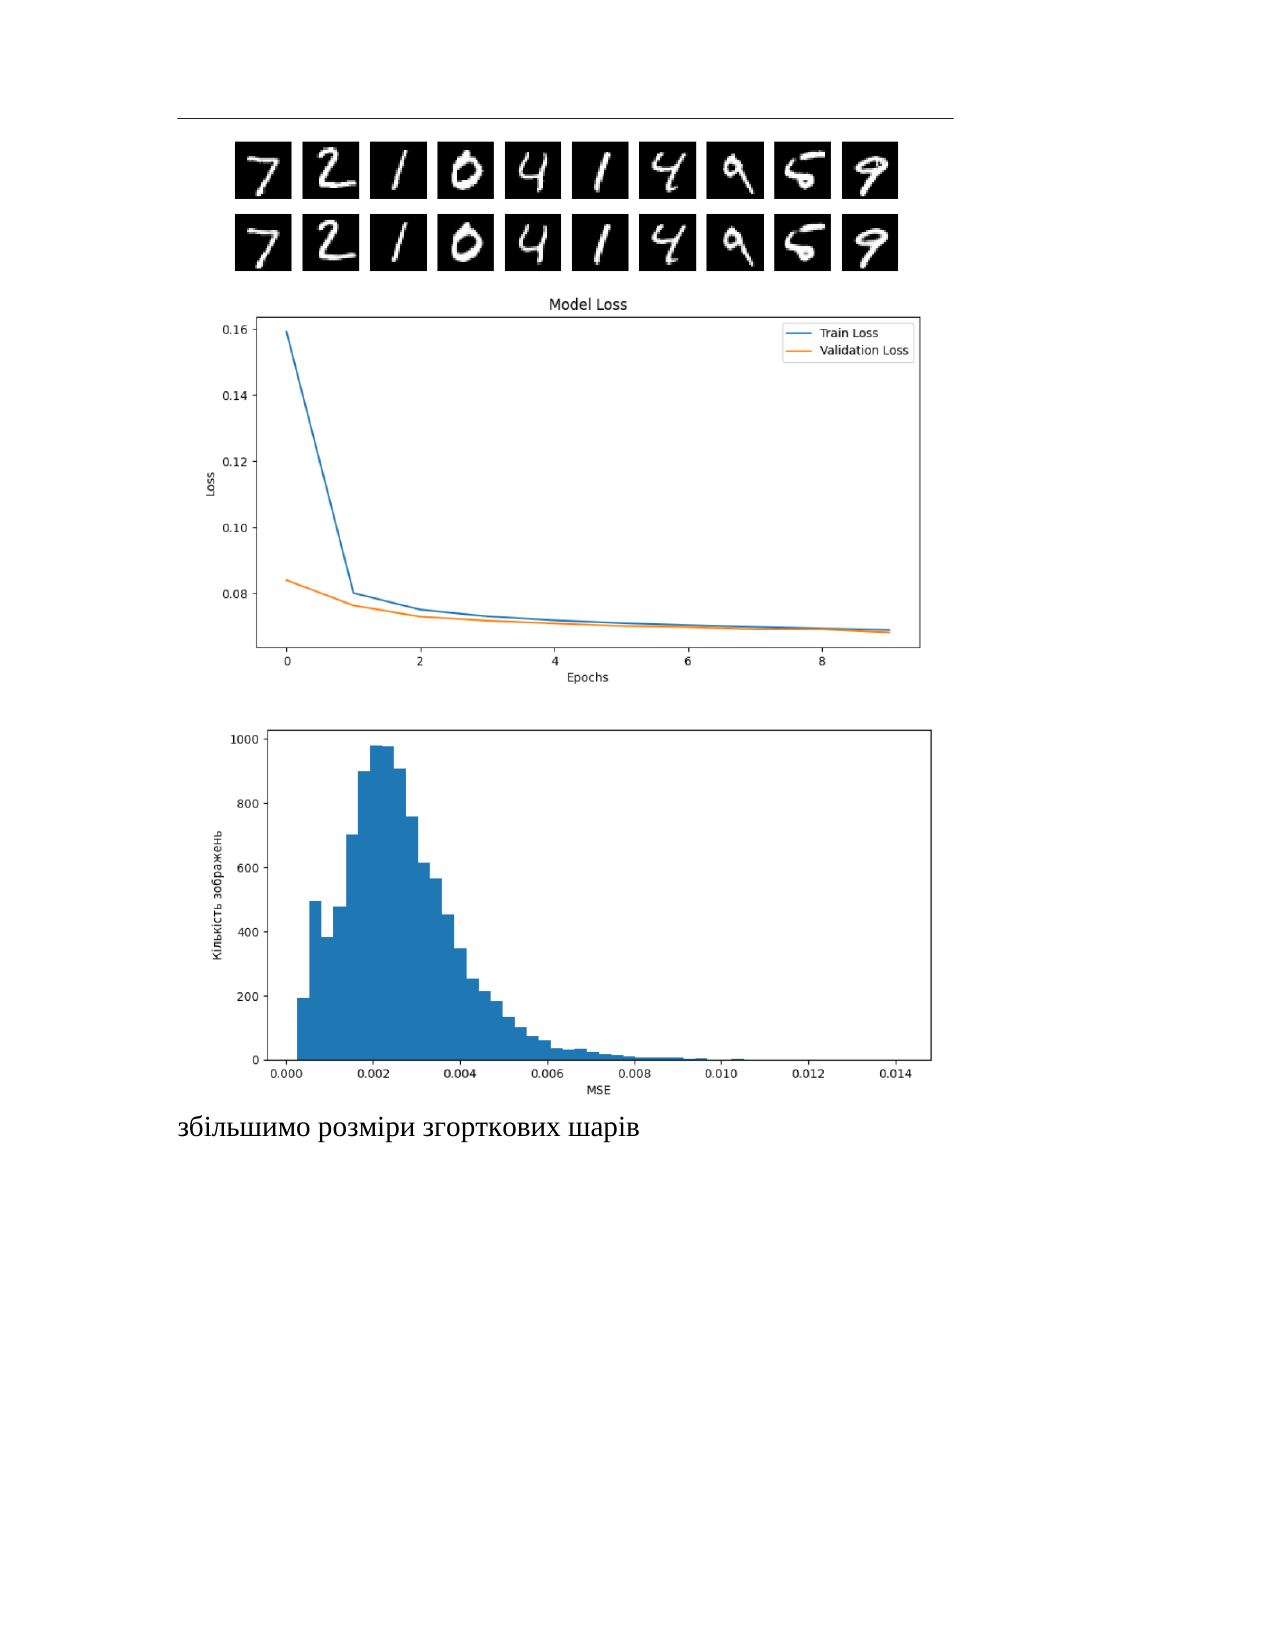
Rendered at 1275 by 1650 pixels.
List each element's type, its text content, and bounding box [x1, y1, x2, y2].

picture [178, 700, 990, 1102]
picture [177, 118, 954, 283]
text збільшимо розміри згорткових шарів [177, 1109, 1187, 1143]
picture [178, 286, 974, 691]
